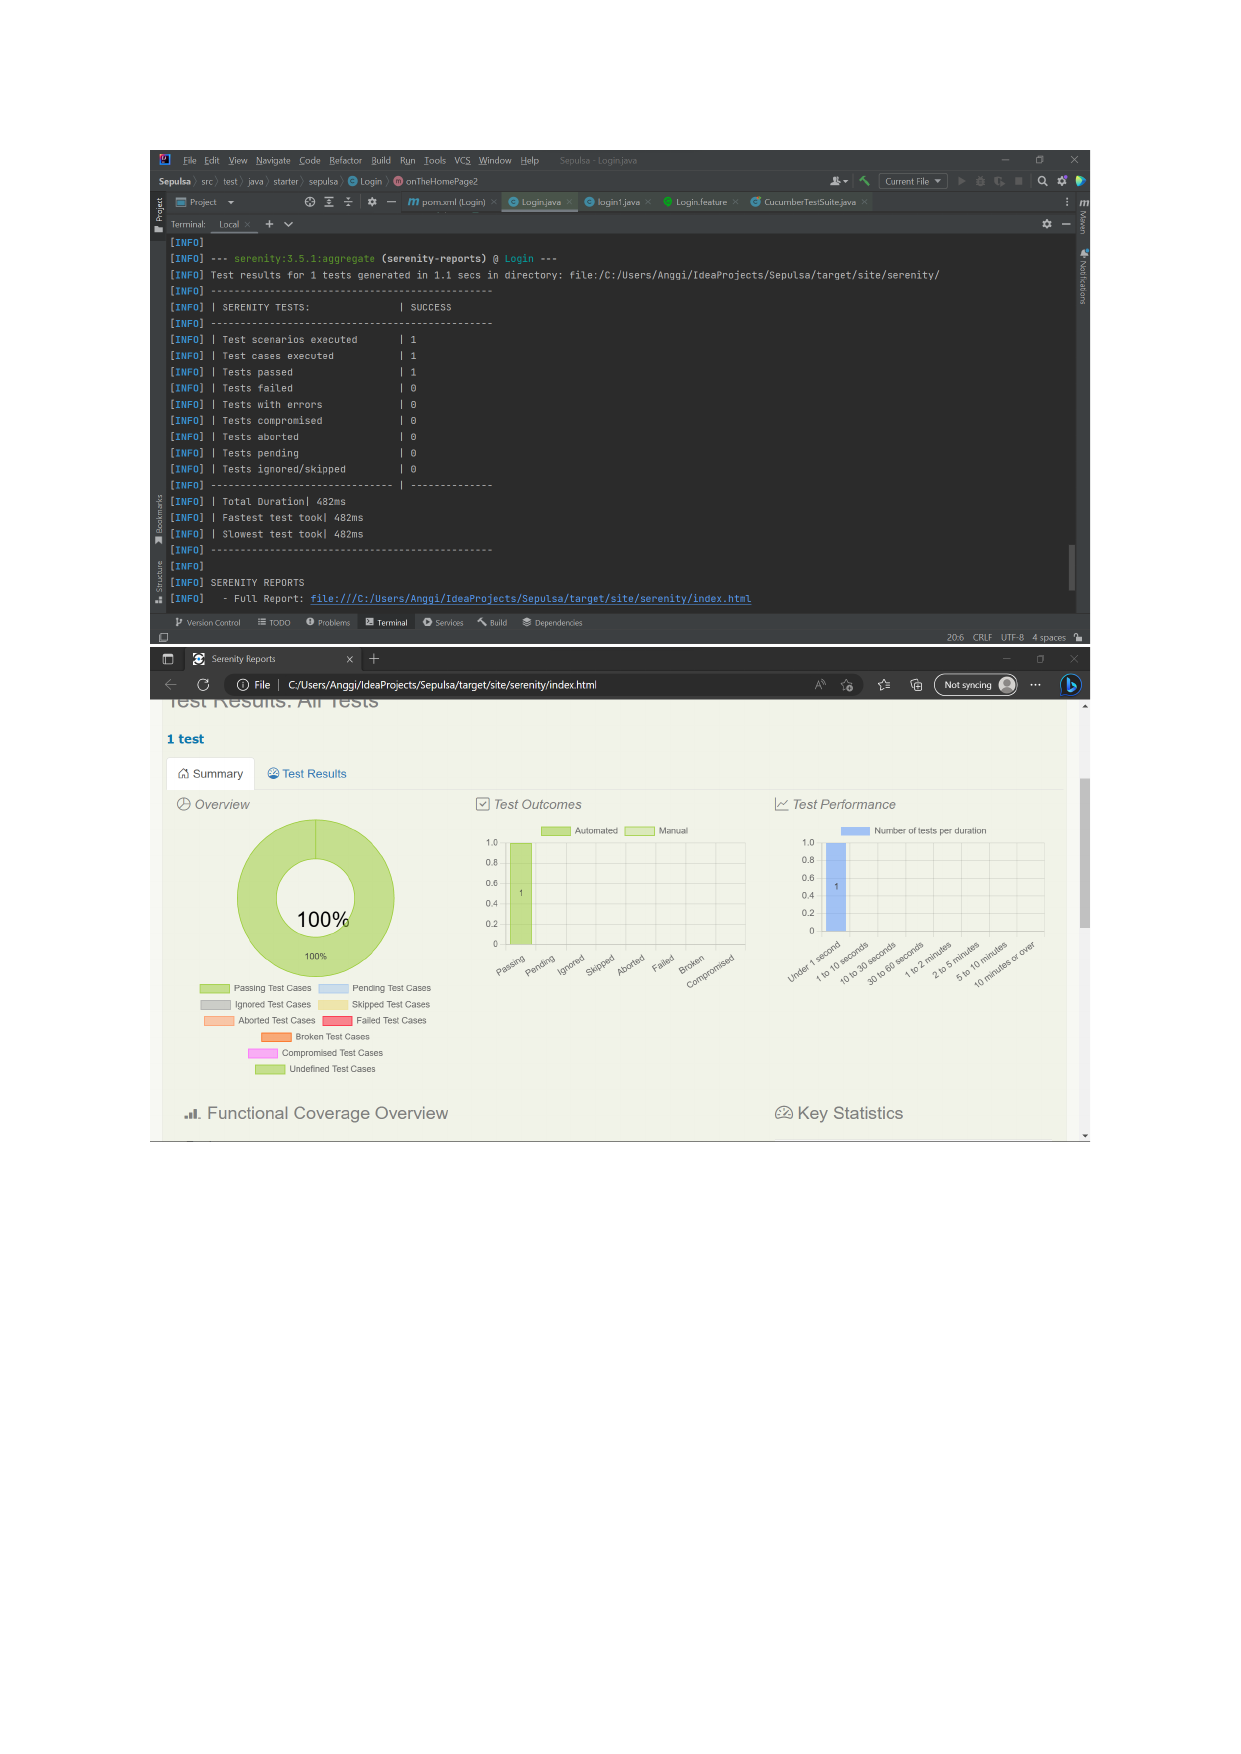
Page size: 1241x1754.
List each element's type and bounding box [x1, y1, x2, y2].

picture [150, 150, 1091, 644]
picture [150, 647, 1091, 1142]
